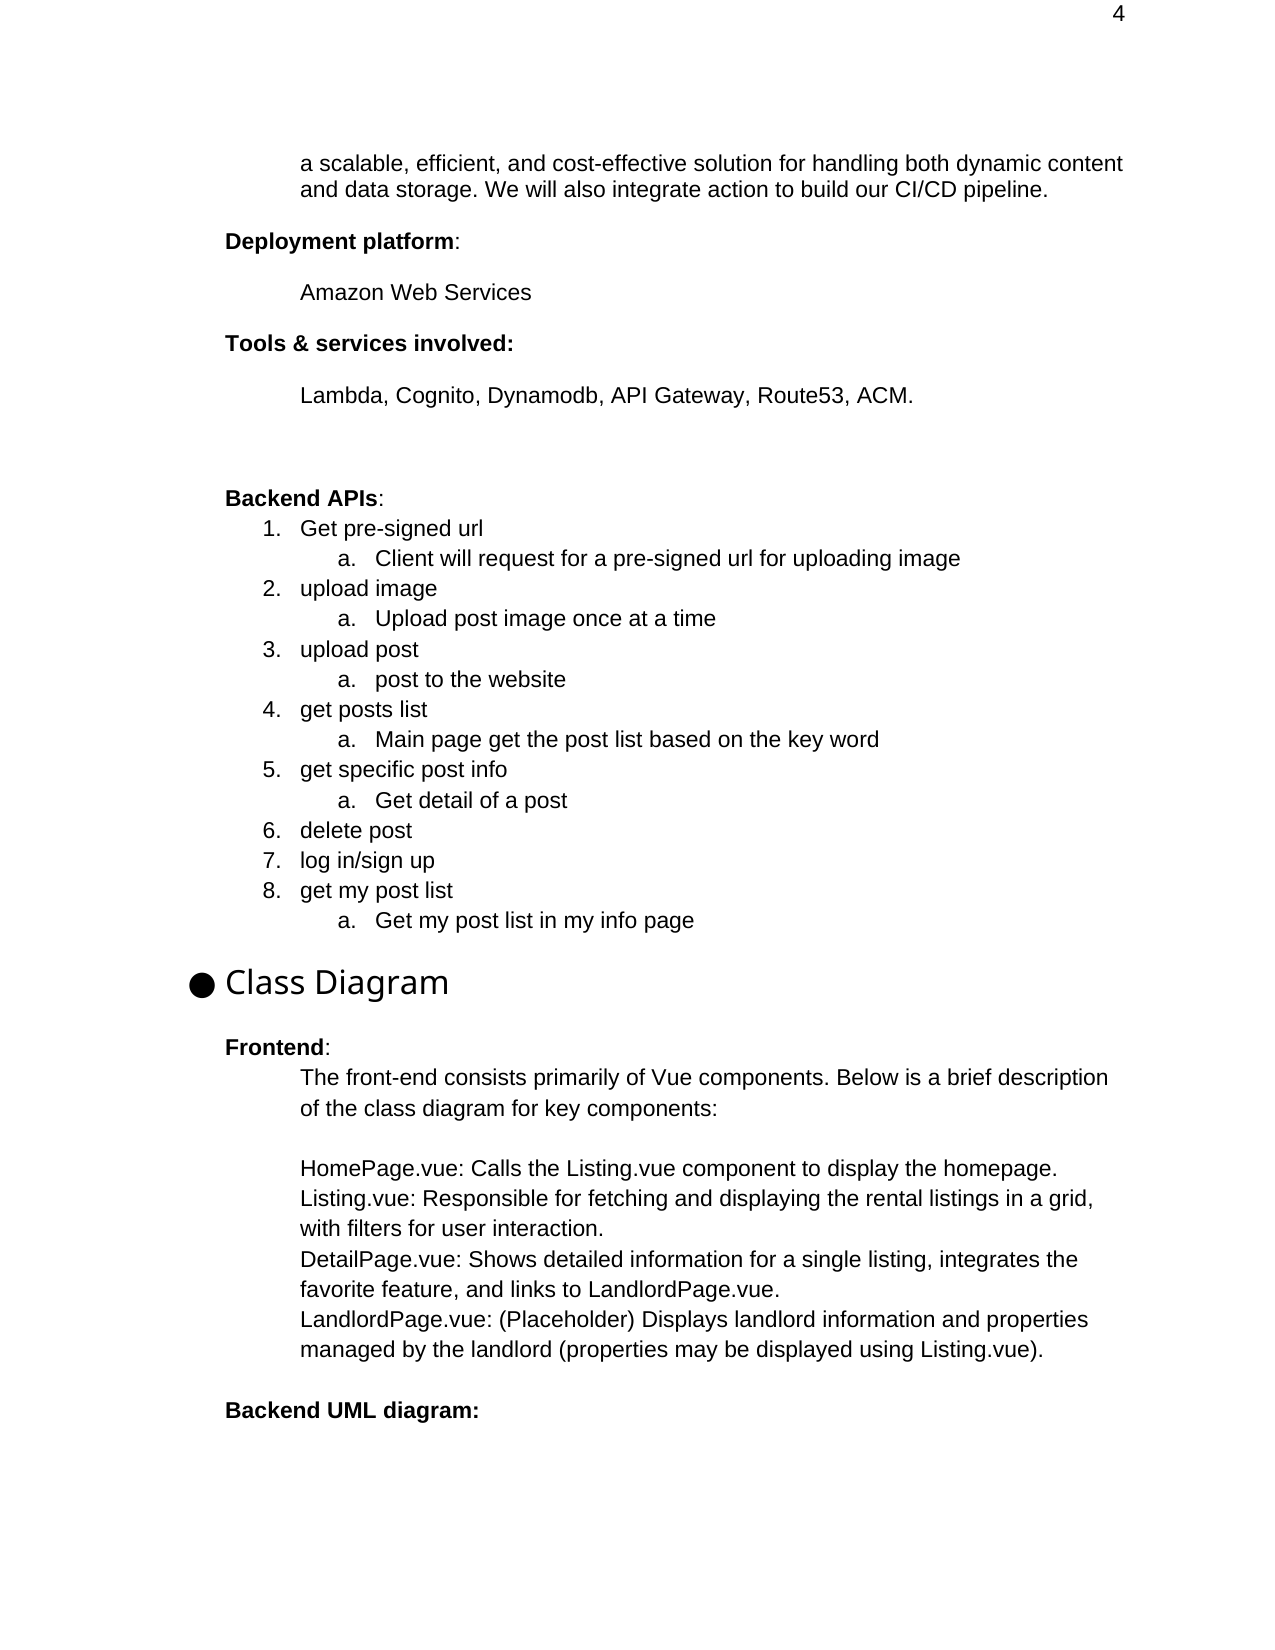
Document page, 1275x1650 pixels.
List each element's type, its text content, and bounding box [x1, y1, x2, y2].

list Upload post image once at a time [337, 605, 1125, 632]
list post to the website [337, 666, 1125, 692]
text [300, 150, 1125, 203]
list log in/sign up [262, 847, 1125, 873]
text Backend APIs: [225, 484, 1125, 511]
subtitle Class Diagram [187, 958, 1125, 1004]
text HomePage.vue: Calls the Listing.vue component to display the homepage. [300, 1155, 1125, 1181]
list Main page get the post list based on the key word [337, 726, 1125, 752]
text LandlordPage.vue: (Placeholder) Displays landlord information and properties managed by the landlord (properties may be displayed using Listing.vue). [300, 1306, 1125, 1362]
text Listing.vue: Responsible for fetching and displaying the rental listings in a grid, with filters for user interaction. [300, 1185, 1125, 1242]
text Deployment platform: [150, 228, 1125, 254]
list upload image [262, 575, 1125, 601]
list get specific post info [262, 756, 1125, 783]
list Client will request for a pre-signed url for uploading image [337, 545, 1125, 571]
text Lambda, Cognito, Dynamodb, API Gateway, Route53, ACM. [225, 382, 1125, 408]
list delete post [262, 817, 1125, 843]
list get my post list [262, 877, 1125, 903]
list Get my post list in my info page [337, 907, 1125, 934]
text DetailPage.vue: Shows detailed information for a single listing, integrates the favorite feature, and links to LandlordPage.vue. [300, 1246, 1125, 1302]
text Tools & services involved: [150, 330, 1125, 357]
list Get pre-signed url [262, 515, 1125, 541]
list get posts list [262, 696, 1125, 722]
text Amazon Web Services [225, 279, 1125, 305]
text The front-end consists primarily of Vue components. Below is a brief description of the class diagram for key components: [300, 1064, 1125, 1121]
list upload post [262, 636, 1125, 662]
list Get detail of a post [337, 787, 1125, 813]
text Frontend: [150, 1034, 1125, 1060]
text Backend UML diagram: [225, 1397, 1125, 1423]
